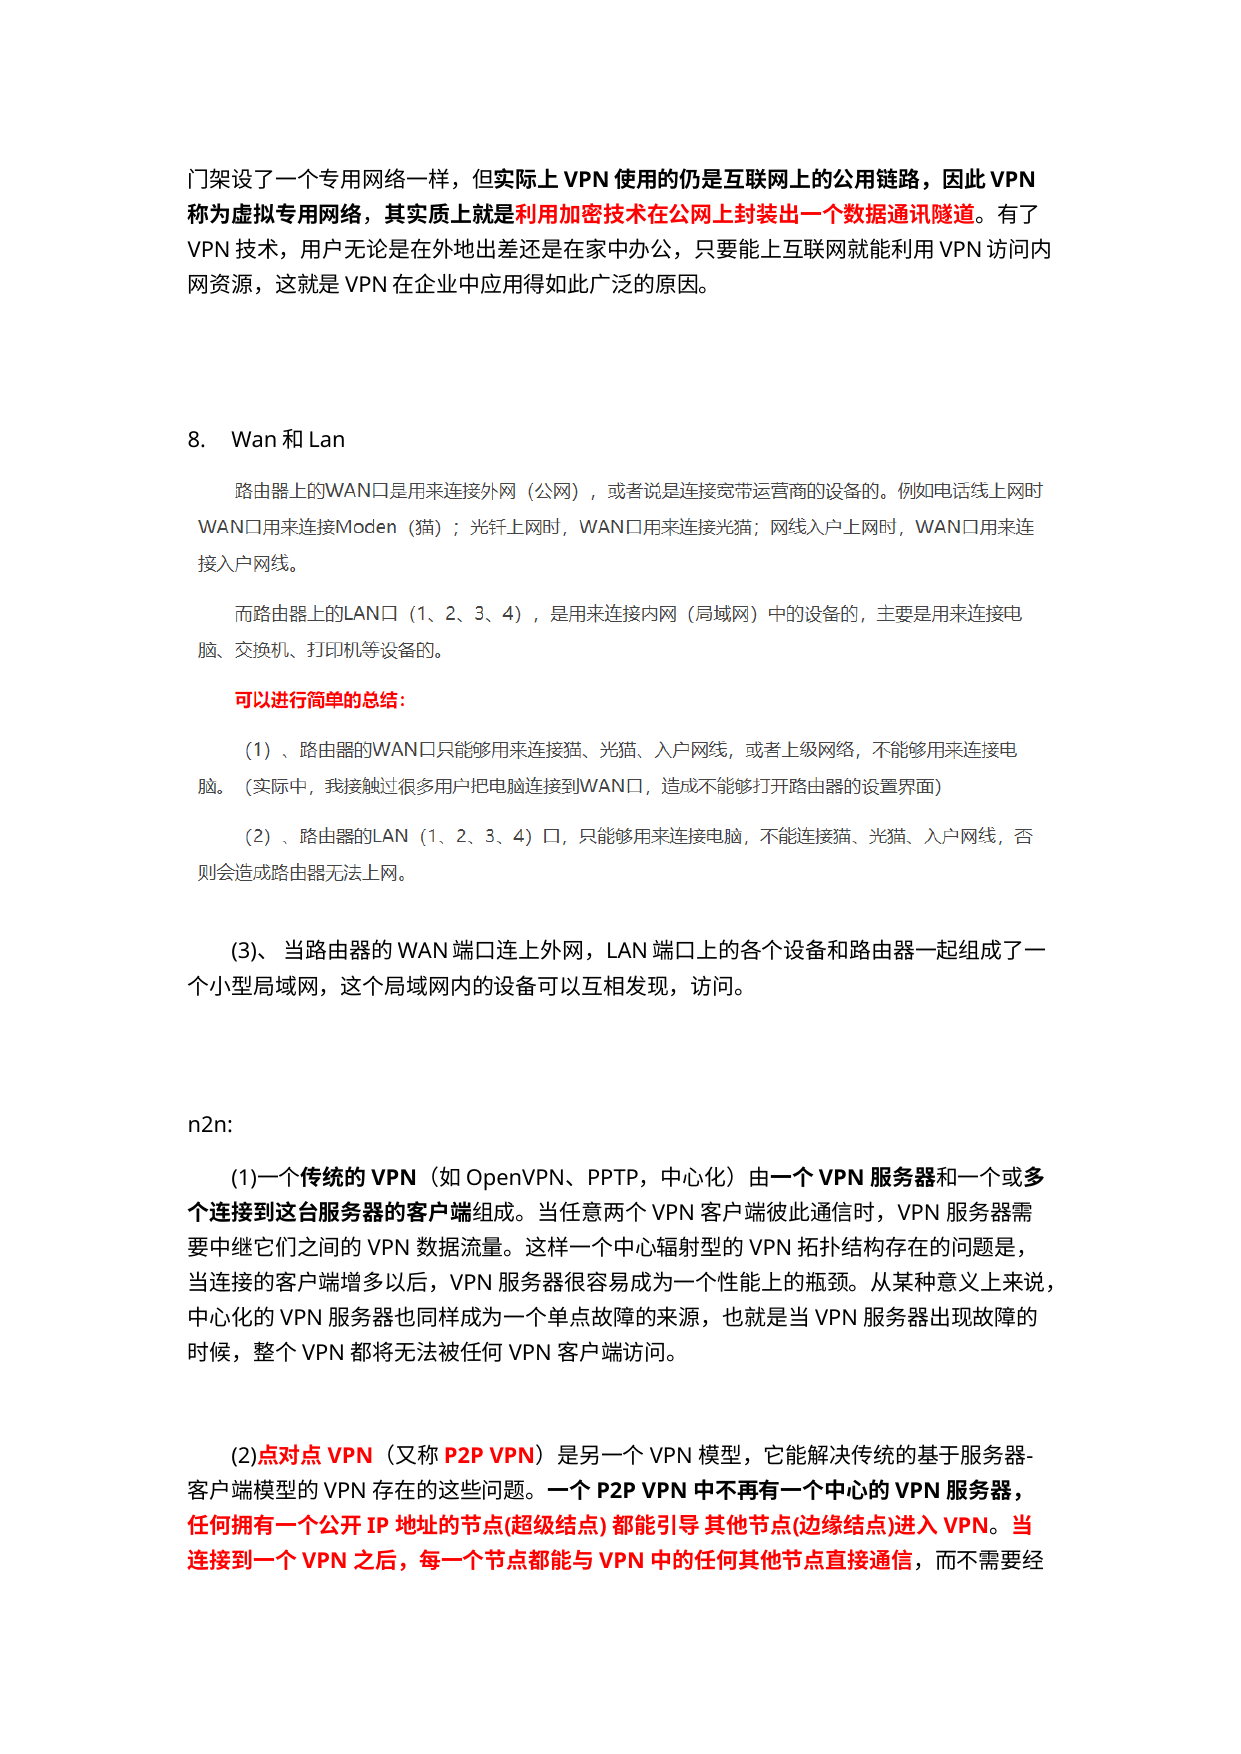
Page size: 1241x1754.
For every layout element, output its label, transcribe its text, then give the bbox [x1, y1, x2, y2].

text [187, 1438, 1053, 1575]
text 8. Wan和Lan [187, 422, 1053, 454]
text (1)一个传统的 VPN（如 OpenVPN、PPTP，中心化）由一个 VPN 服务器和一个或多个连接到这台服务器的客户端组成。当任意两个 VPN 客户端彼此通信时，VPN 服务器需要中继它们之间的 VPN 数据流量。这样一个中心辐射型的 VPN 拓扑结构存在的问题是，当连接的客户端增多以后，VPN 服务器很容易成为一个性能上的瓶颈。从某种意义上来说，中心化的 VPN 服务器也同样成为一个单点故障的来源，也就是当 VPN 服务器出现故障的时候，整个 VPN 都将无法被任何 VPN 客户端访问。 [187, 1159, 1053, 1367]
text n2n: [187, 1108, 1053, 1141]
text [187, 162, 1053, 299]
text (3)、 当路由器的WAN端口连上外网，LAN端口上的各个设备和路由器一起组成了一个小型局域网，这个局域网内的设备可以互相发现，访问。 [187, 933, 1053, 1001]
picture [187, 473, 1053, 891]
